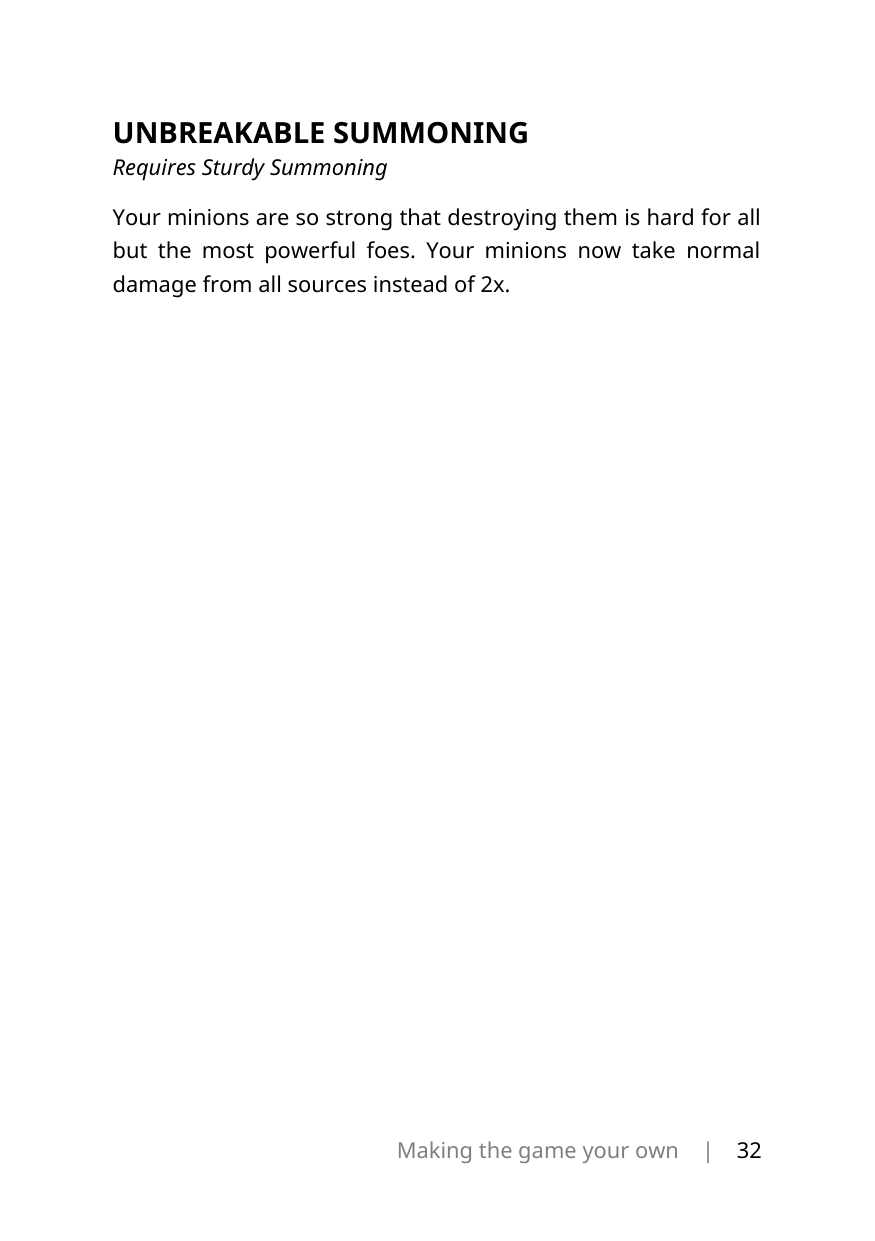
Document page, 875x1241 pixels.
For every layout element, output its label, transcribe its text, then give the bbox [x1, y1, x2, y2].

text Requires Sturdy Summoning [112, 152, 762, 182]
subtitle Unbreakable Summoning [112, 112, 762, 152]
text Your minions are so strong that destroying them is hard for all but the most powerful foes. Your minions now take normal damage from all sources instead of 2x. [112, 202, 762, 299]
